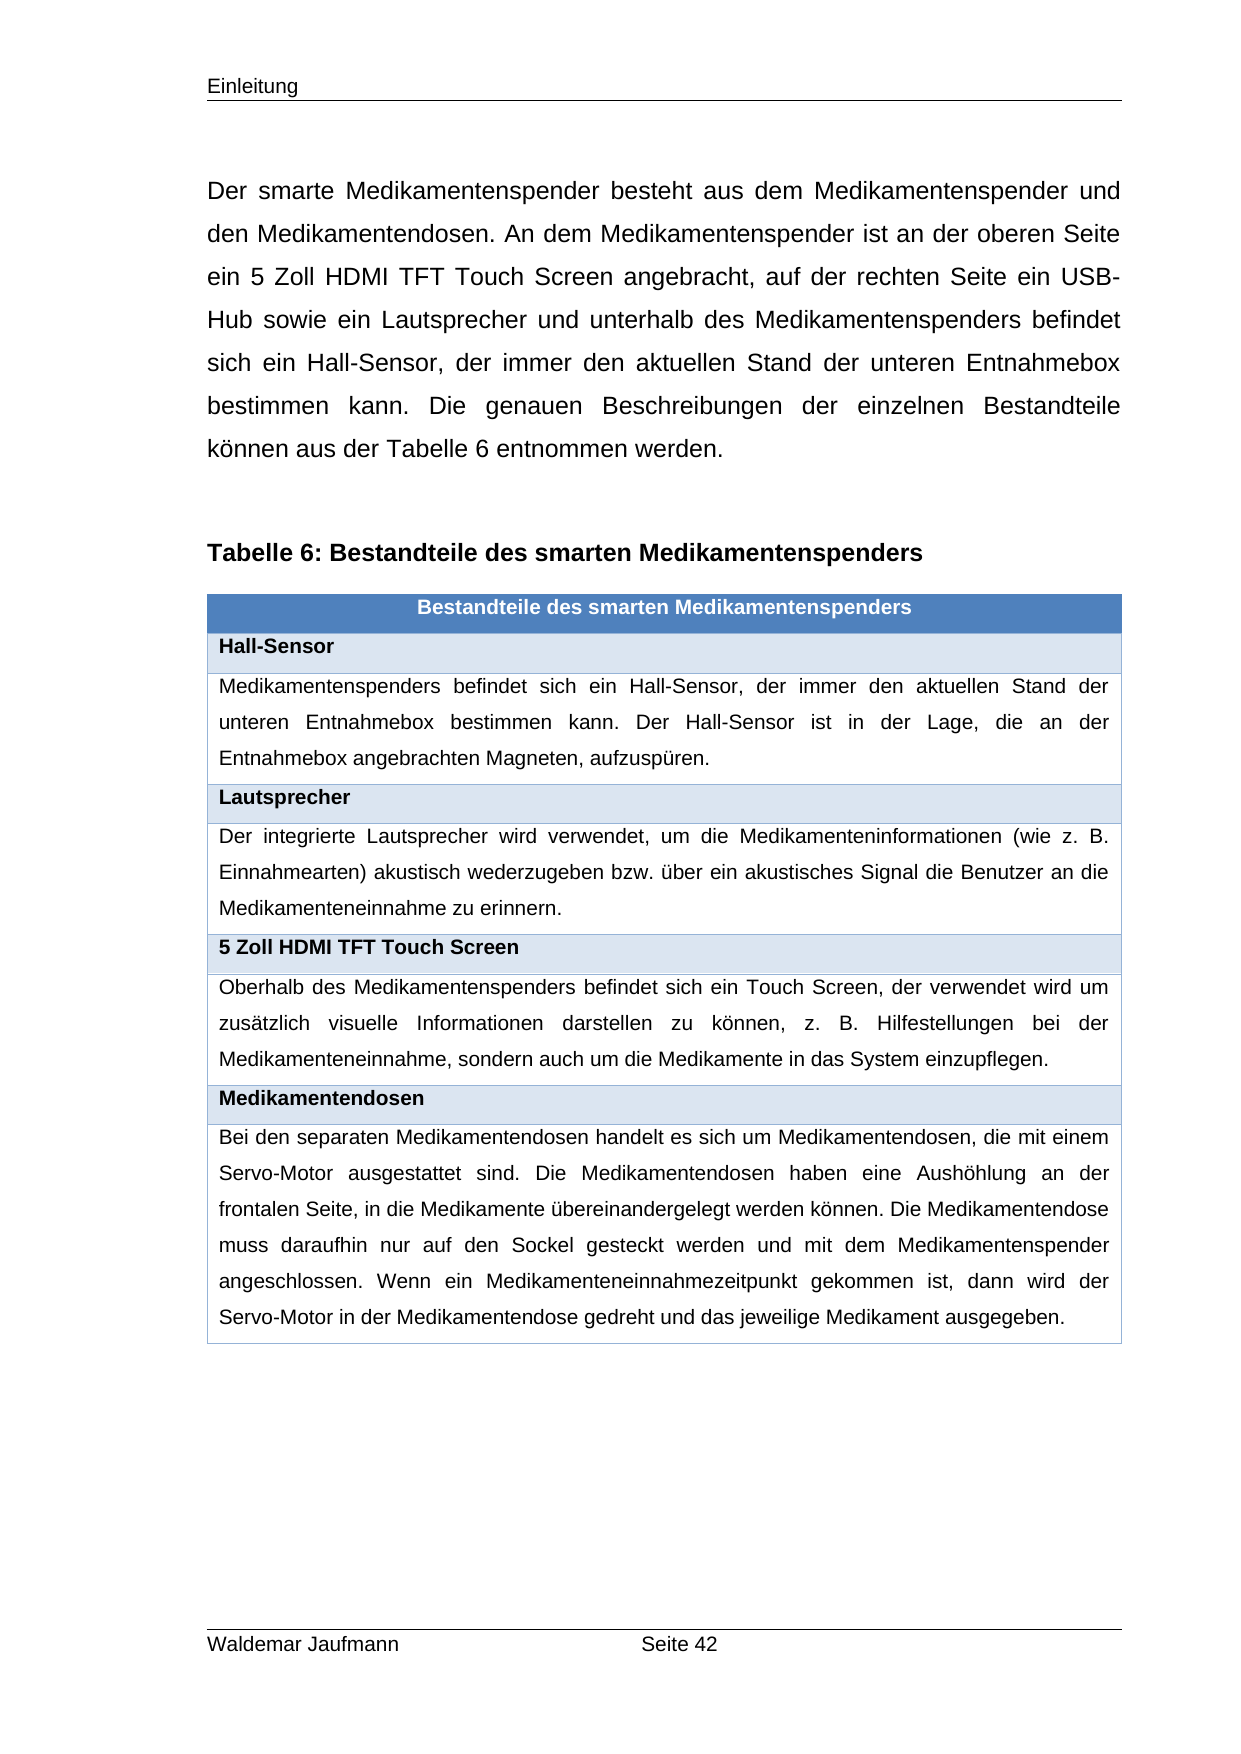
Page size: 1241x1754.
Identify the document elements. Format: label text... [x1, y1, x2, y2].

table_cell Medikamentenspenders befindet sich ein Hall-Sensor, der immer den aktuellen Stand der unteren Entnahmebox bestimmen kann. Der Hall-Sensor ist in der Lage, die an der Entnahmebox angebrachten Magneten, aufzuspüren. [208, 674, 1121, 784]
table_cell Oberhalb des Medikamentenspenders befindet sich ein Touch Screen, der verwendet wird um zusätzlich visuelle Informationen darstellen zu können, z. B. Hilfestellungen bei der Medikamenteneinnahme, sondern auch um die Medikamente in das System einzupflegen. [208, 975, 1121, 1084]
table_header Bestandteile des smarten Medikamentenspenders [208, 595, 1121, 633]
text Tabelle 6: Bestandteile des smarten Medikamentenspenders [207, 538, 1122, 567]
table_cell Bei den separaten Medikamentendosen handelt es sich um Medikamentendosen, die mit einem Servo-Motor ausgestattet sind. Die Medikamentendosen haben eine Aushöhlung an der frontalen Seite, in die Medikamente übereinandergelegt werden können. Die Medikamentendose muss daraufhin nur auf den Sockel gesteckt werden und mit dem Medikamentenspender angeschlossen. Wenn ein Medikamenteneinnahmezeitpunkt gekommen ist, dann wird der Servo-Motor in der Medikamentendose gedreht und das jeweilige Medikament ausgegeben. [208, 1125, 1121, 1343]
table_cell Hall-Sensor [208, 634, 1121, 673]
table_cell Medikamentendosen [208, 1086, 1121, 1124]
table_cell Der integrierte Lautsprecher wird verwendet, um die Medikamenteninformationen (wie z. B. Einnahmearten) akustisch wederzugeben bzw. über ein akustisches Signal die Benutzer an die Medikamenteneinnahme zu erinnern. [208, 824, 1121, 934]
text Der smarte Medikamentenspender besteht aus dem Medikamentenspender und den Medikamentendosen. An dem Medikamentenspender ist an der oberen Seite ein 5 Zoll HDMI TFT Touch Screen angebracht, auf der rechten Seite ein USB-Hub sowie ein Lautsprecher und unterhalb des Medikamentenspenders befindet sich ein Hall-Sensor, der immer den aktuellen Stand der unteren Entnahmebox bestimmen kann. Die genauen Beschreibungen der einzelnen Bestandteile können aus der Tabelle 6 entnommen werden. [207, 176, 1122, 463]
table_cell 5 Zoll HDMI TFT Touch Screen [208, 935, 1121, 973]
table_cell Lautsprecher [208, 785, 1121, 823]
